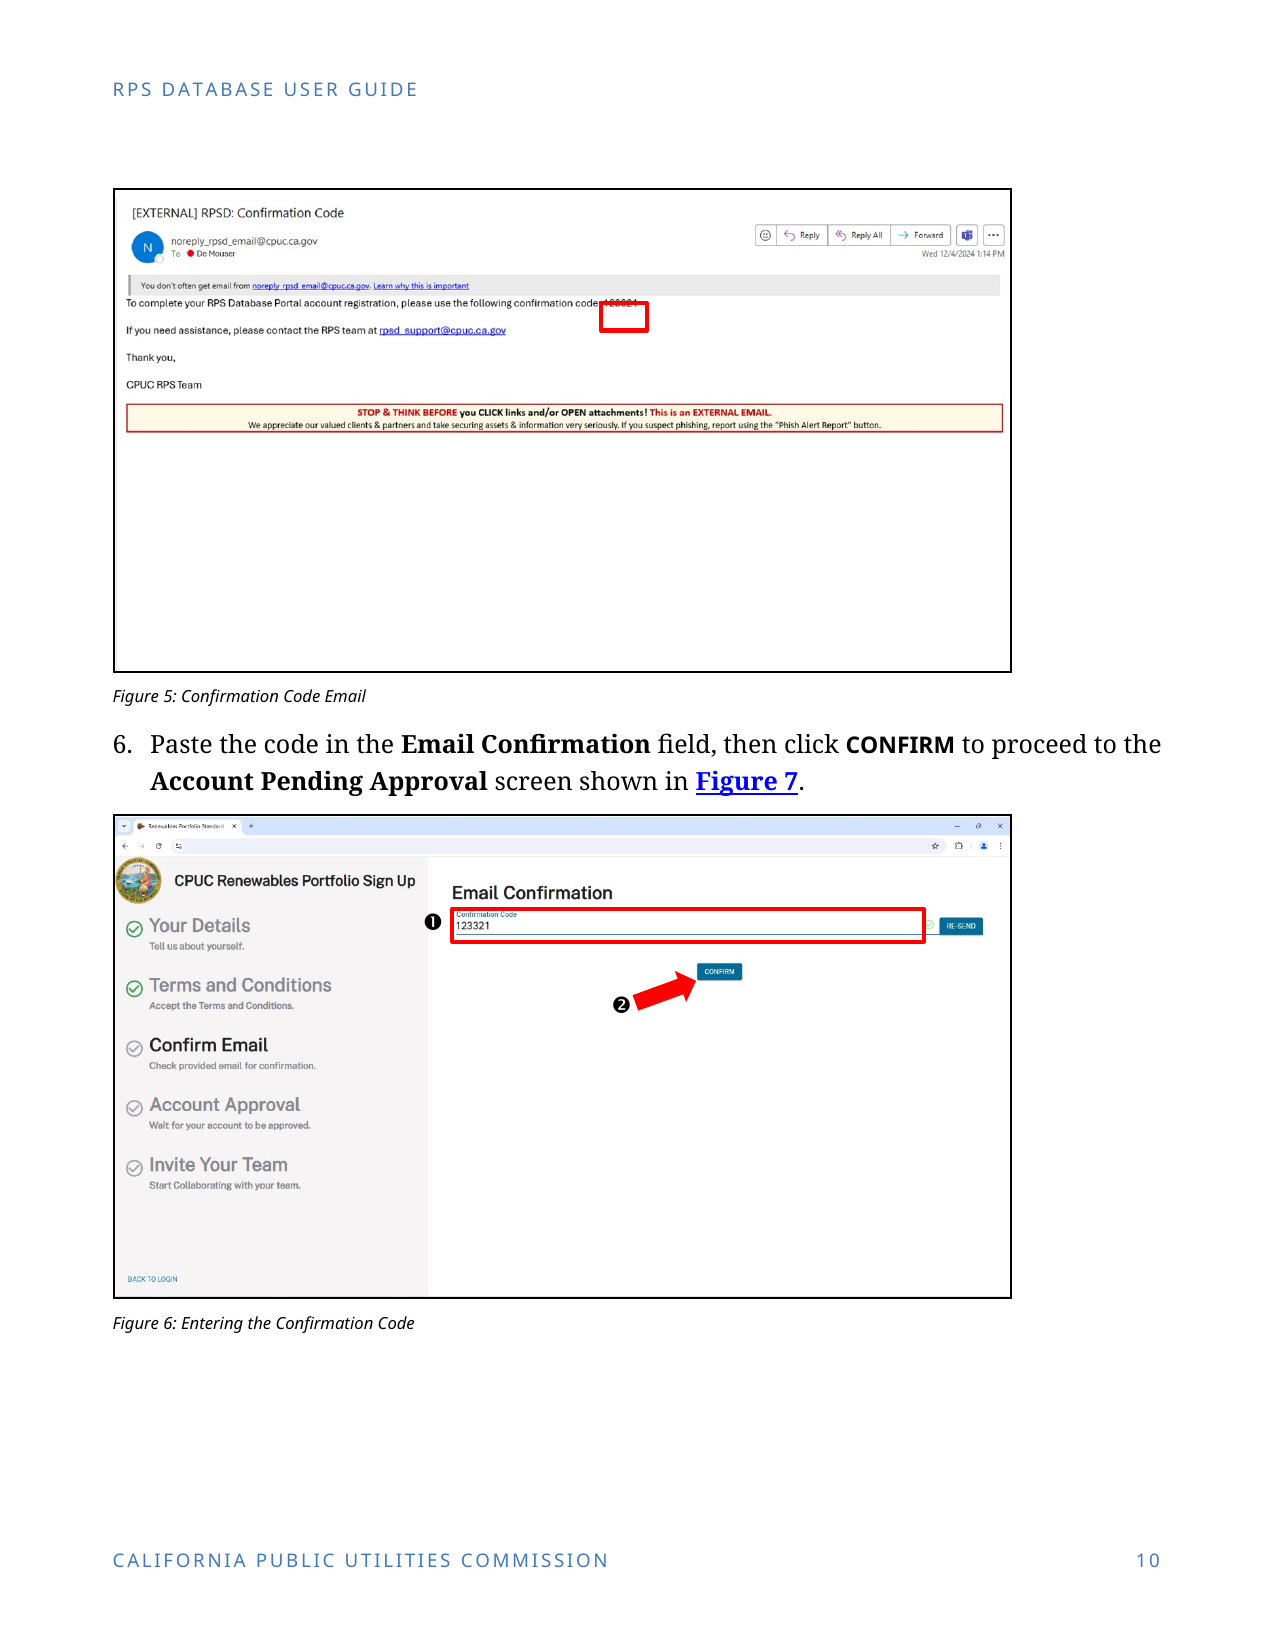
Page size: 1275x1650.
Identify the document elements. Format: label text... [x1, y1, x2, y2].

text Figure 6: Entering the Confirmation Code [112, 1312, 1162, 1334]
picture [115, 816, 1010, 1297]
list Paste the code in the Email Confirmation field, then click CONFIRM to proceed to the Account Pending Approval screen shown in Figure 7. [112, 727, 1162, 798]
text Figure 5: Confirmation Code Email [112, 685, 1162, 708]
picture [115, 190, 1010, 671]
